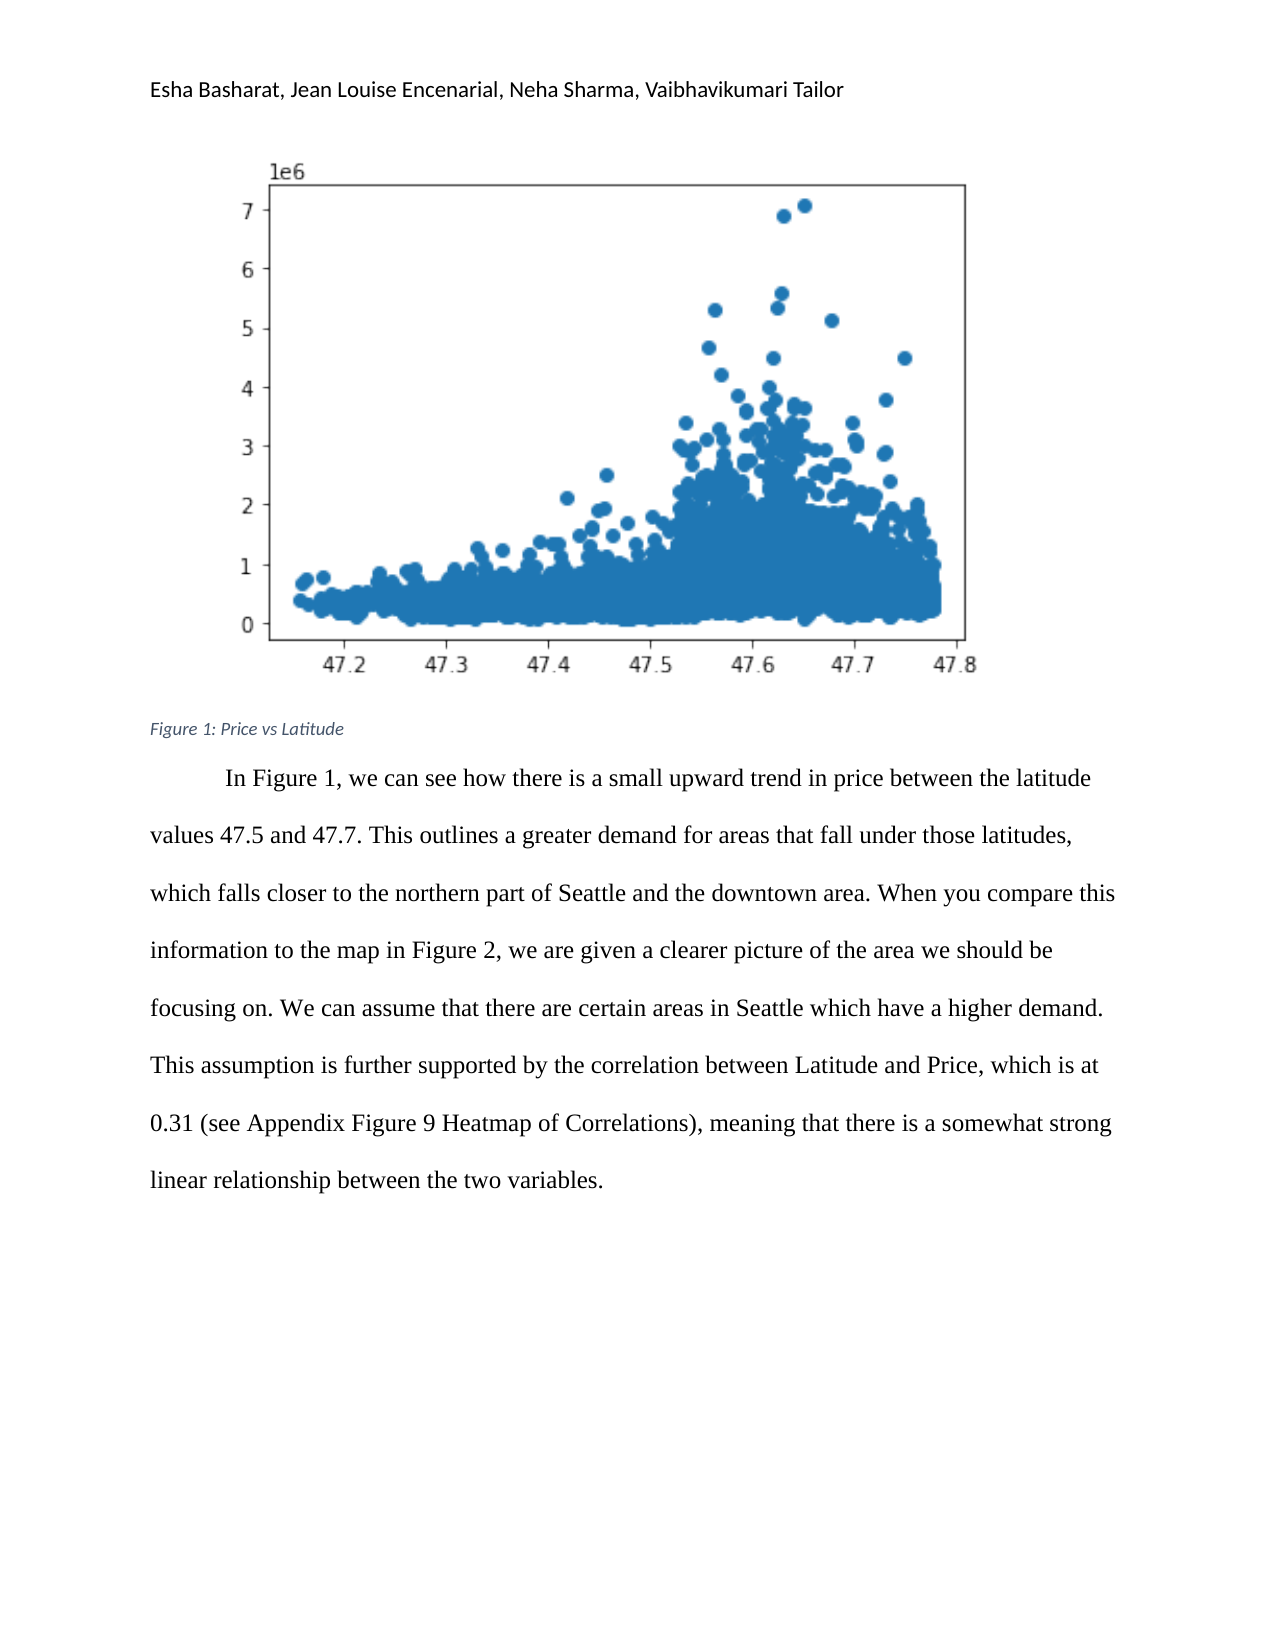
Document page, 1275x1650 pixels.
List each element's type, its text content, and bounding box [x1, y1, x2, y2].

text In Figure 1, we can see how there is a small upward trend in price between the latitude values 47.5 and 47.7. This outlines a greater demand for areas that fall under those latitudes, which falls closer to the northern part of Seattle and the downtown area. When you compare this information to the map in Figure 2, we are given a clearer picture of the area we should be focusing on. We can assume that there are certain areas in Seattle which have a higher demand. This assumption is further supported by the correlation between Latitude and Price, which is at 0.31 (see Appendix Figure 9 Heatmap of Correlations), meaning that there is a somewhat strong linear relationship between the two variables. [150, 763, 1125, 1194]
picture [225, 150, 994, 690]
